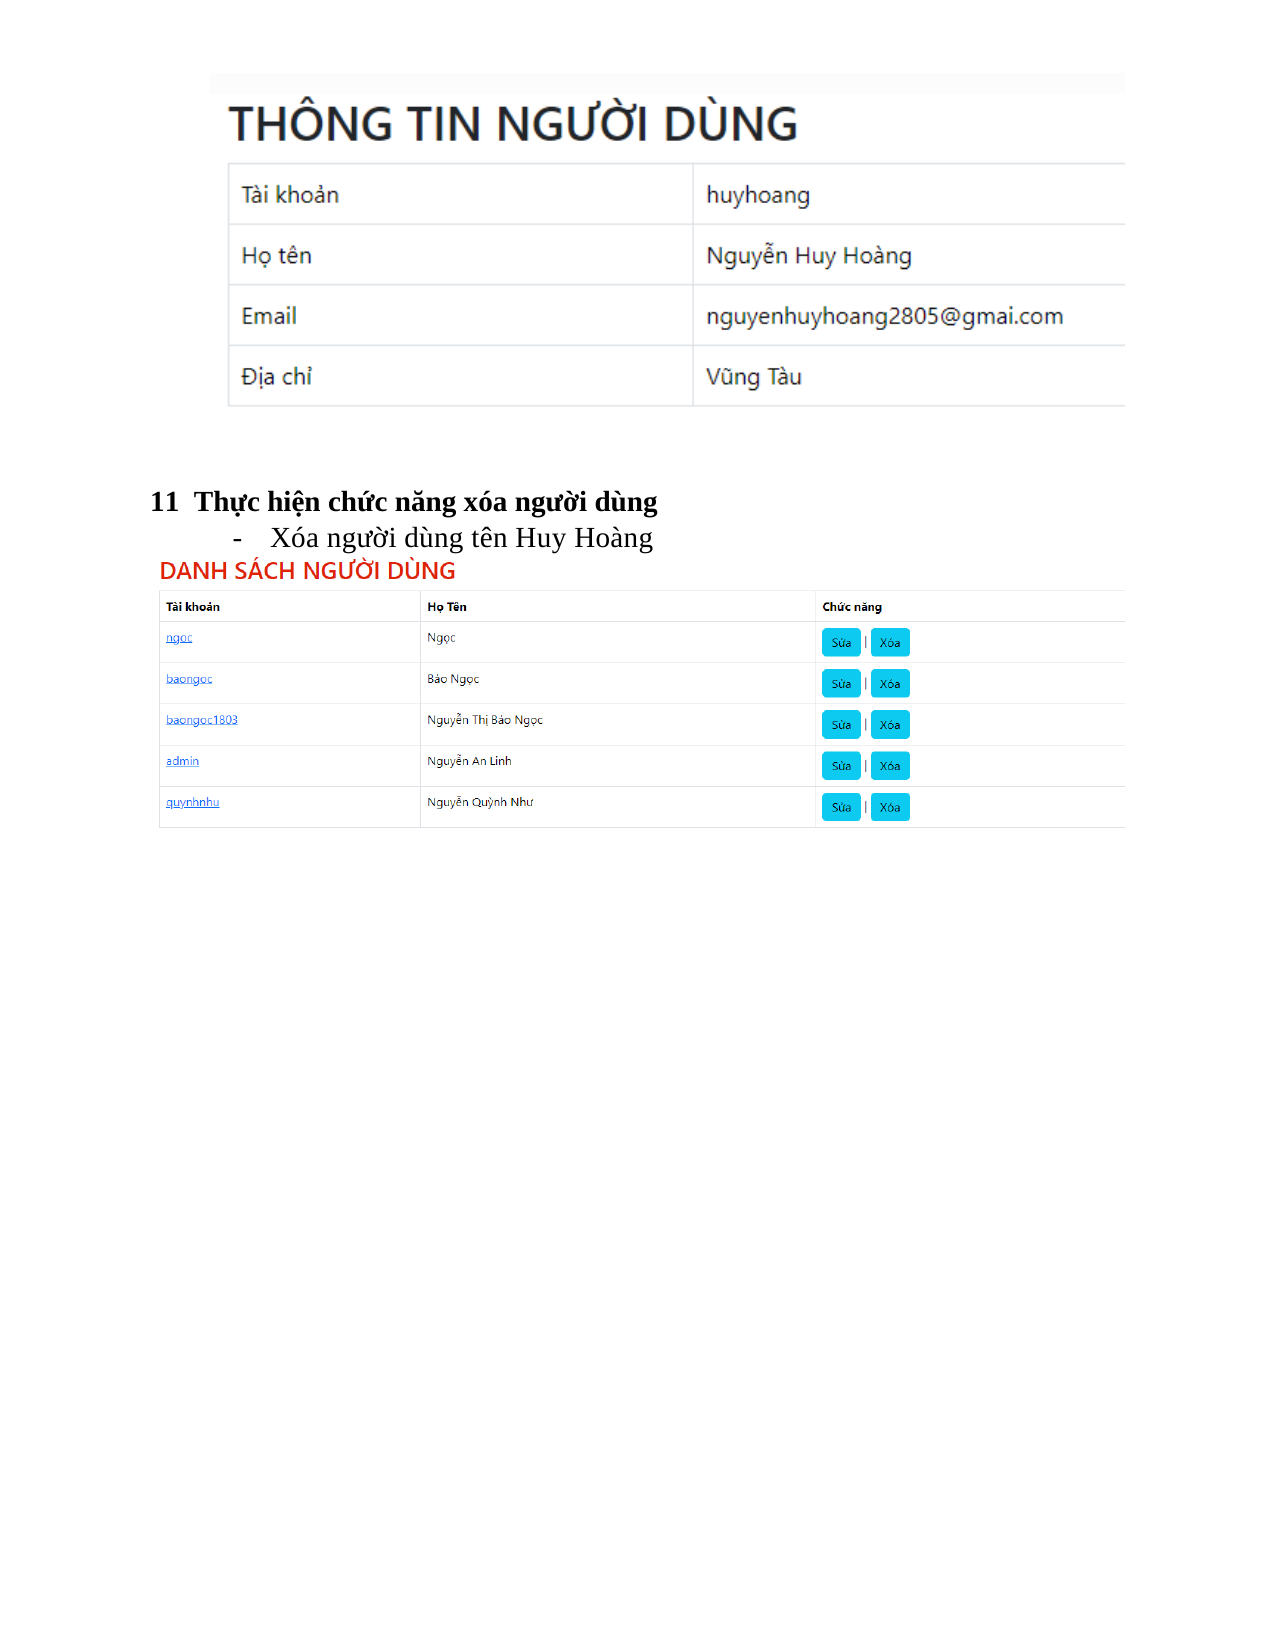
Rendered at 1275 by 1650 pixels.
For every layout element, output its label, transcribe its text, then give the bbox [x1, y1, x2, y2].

picture [150, 73, 1125, 429]
picture [150, 556, 1125, 835]
subtitle 11 Thực hiện chức năng xóa người dùng [150, 484, 1125, 517]
list Xóa người dùng tên Huy Hoàng [232, 520, 1125, 553]
